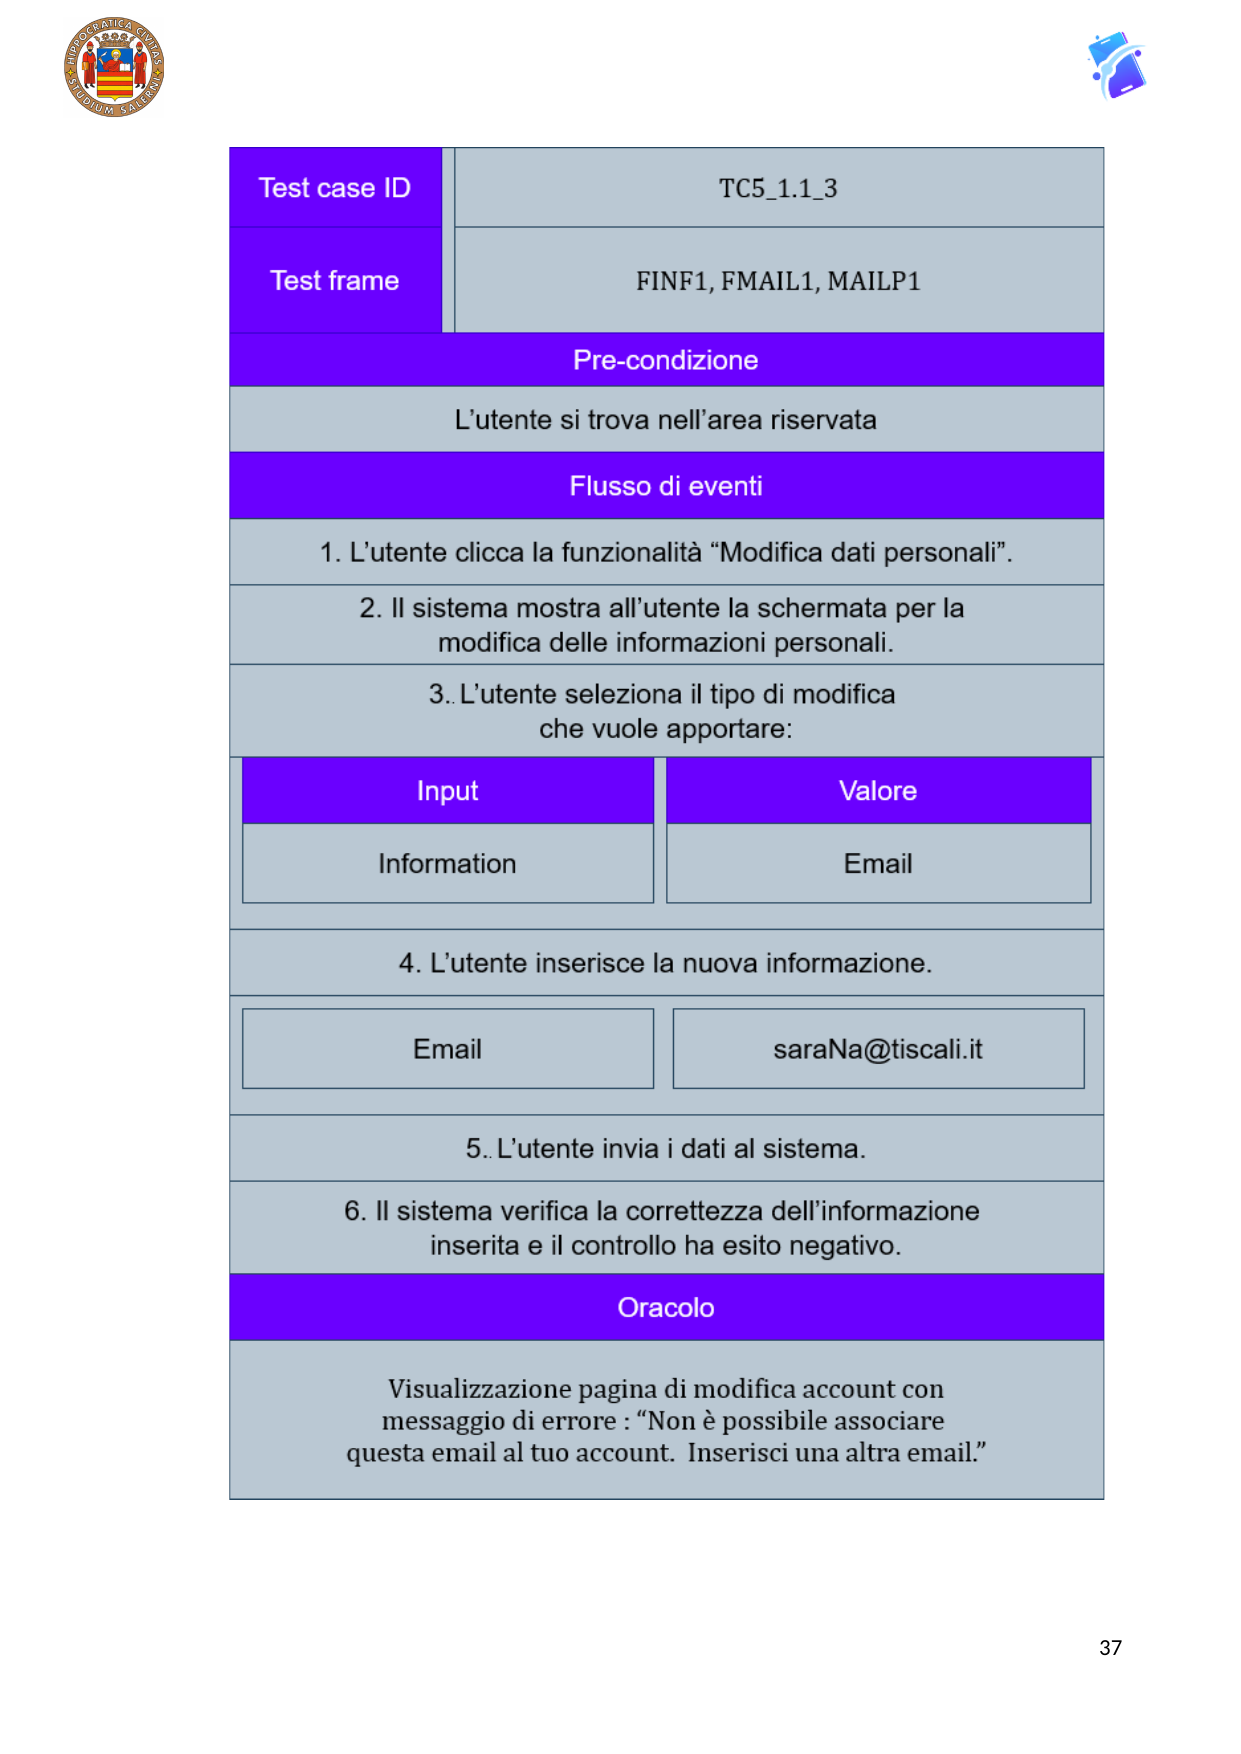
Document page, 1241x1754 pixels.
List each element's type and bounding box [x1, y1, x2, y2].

picture [63, 17, 164, 118]
picture [229, 147, 1105, 1500]
picture [1061, 11, 1174, 133]
